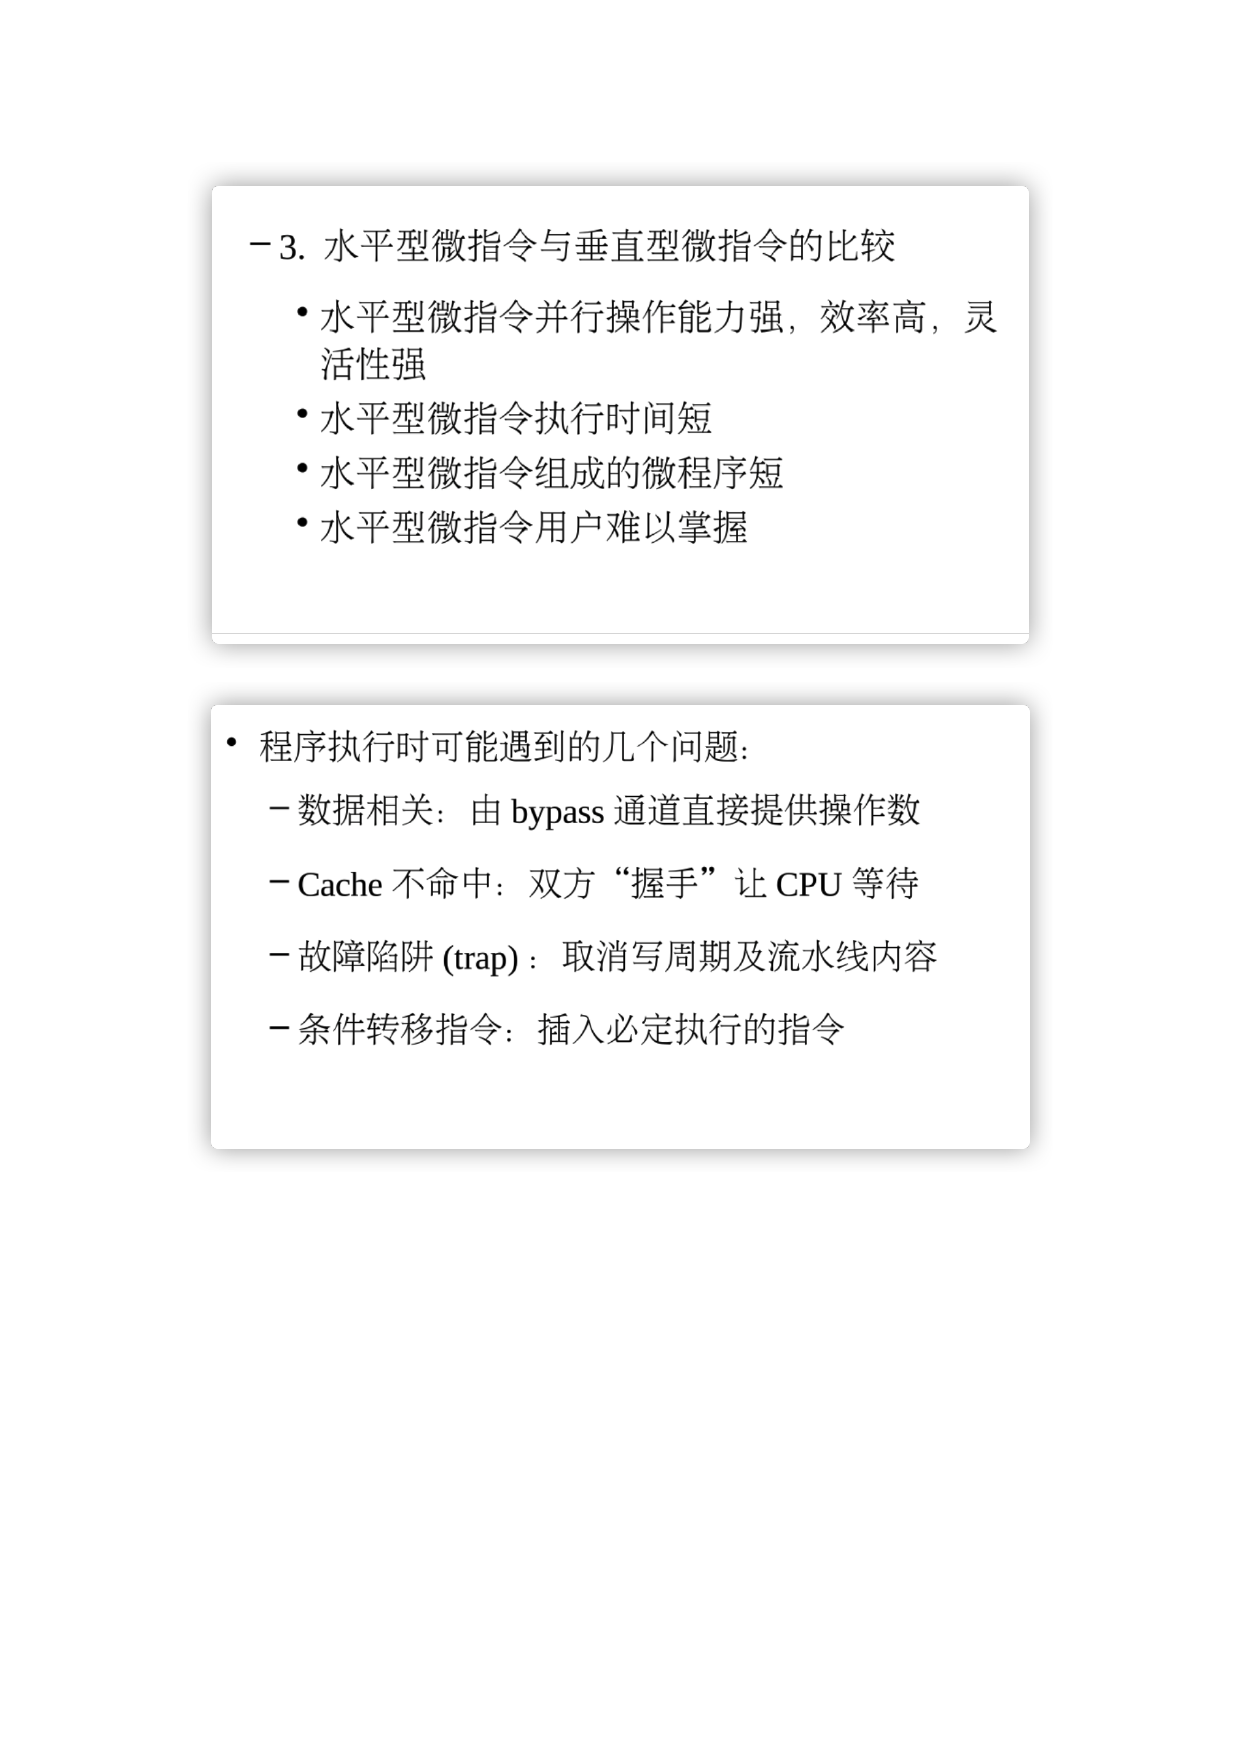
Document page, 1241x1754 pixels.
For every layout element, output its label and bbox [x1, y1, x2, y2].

picture [187, 162, 1053, 668]
picture [187, 682, 1053, 1172]
